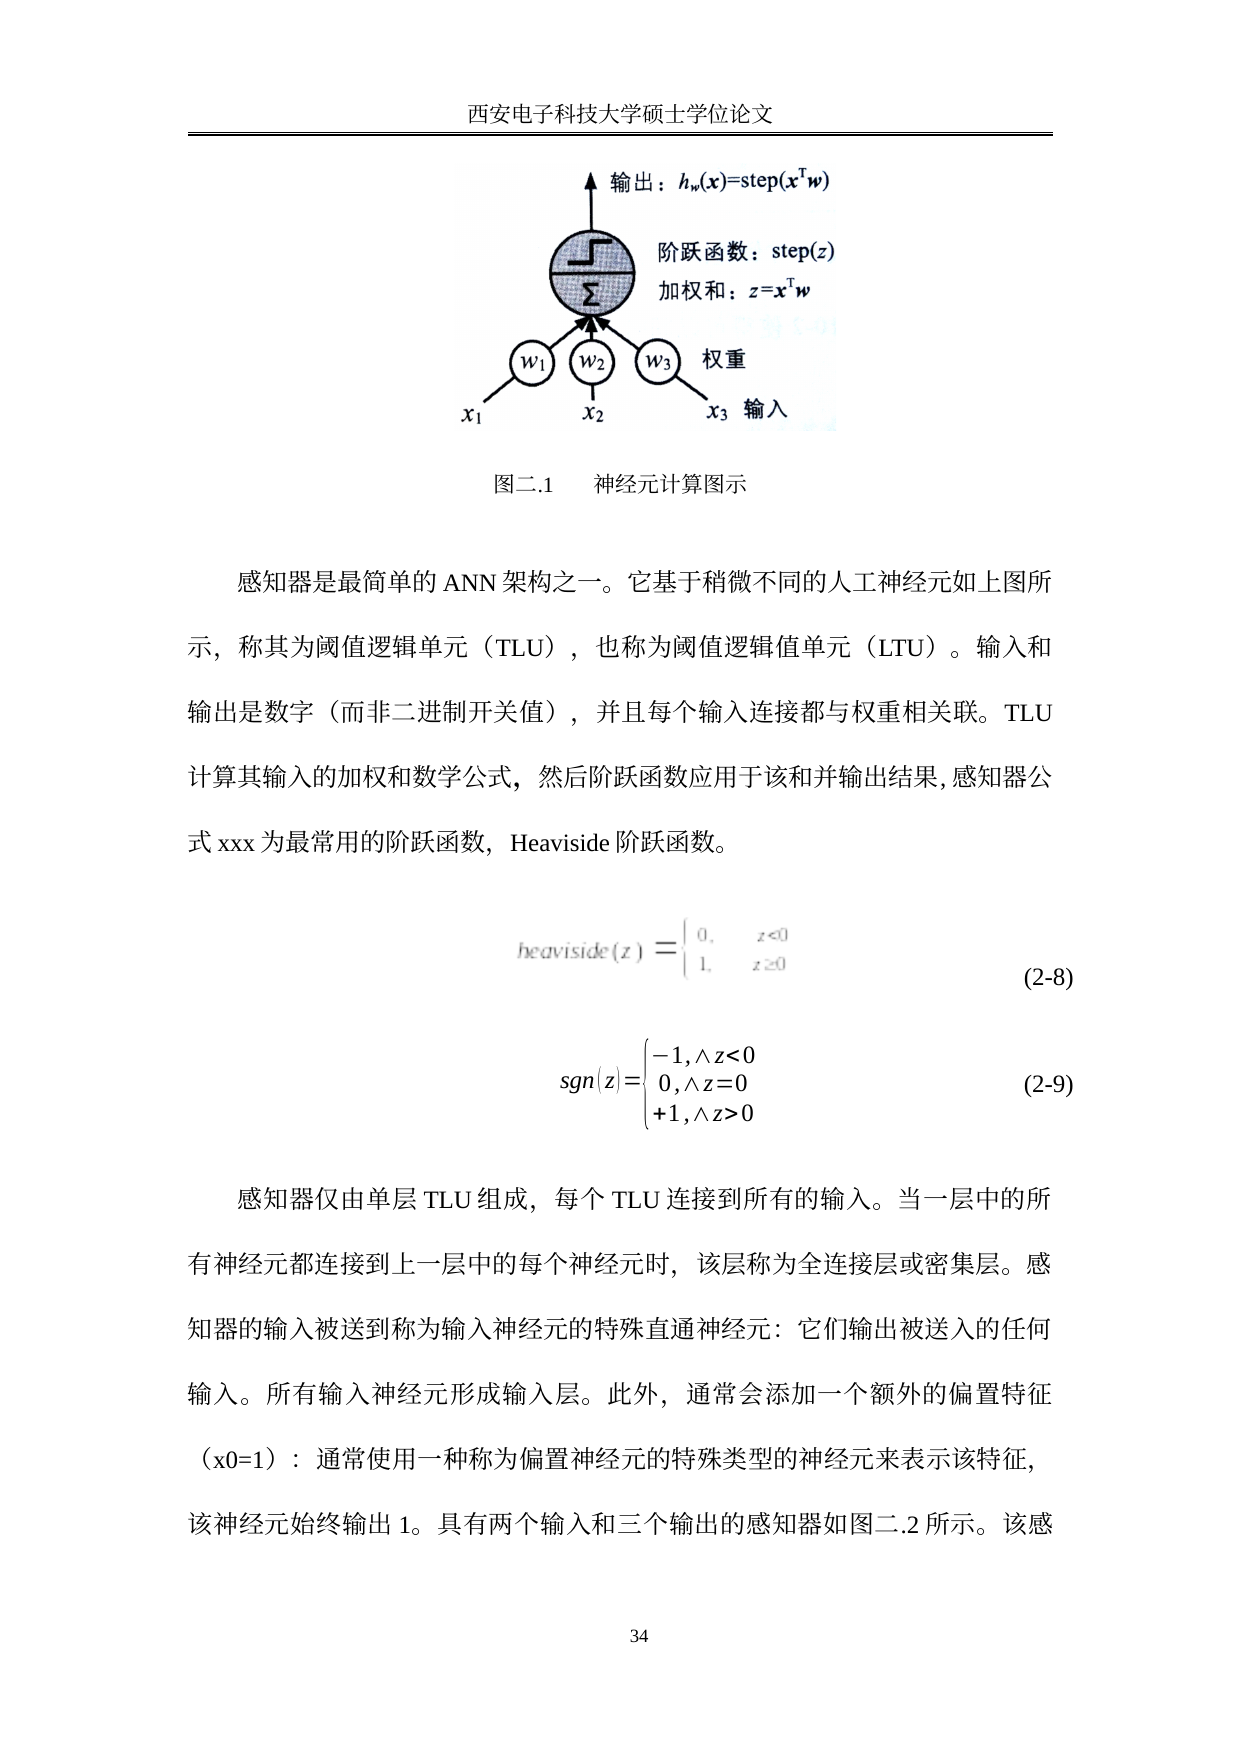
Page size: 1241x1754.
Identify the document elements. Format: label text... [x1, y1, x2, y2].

picture [454, 163, 837, 431]
text (2-9) [187, 1035, 1053, 1133]
text 感知器是最简单的ANN架构之一。它基于稍微不同的人工神经元如上图所示，称其为阈值逻辑单元（TLU），也称为阈值逻辑值单元（LTU）。输入和输出是数字（而非二进制开关值），并且每个输入连接都与权重相关联。TLU计算其输入的加权和数学公式，然后阶跃函数应用于该和并输出结果, 感知器公式xxx为最常用的阶跃函数，Heaviside阶跃函数。 [187, 548, 1053, 873]
text (2-8) [187, 905, 1053, 1003]
text 神经元计算图示 [187, 467, 1053, 499]
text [187, 1165, 1053, 1555]
